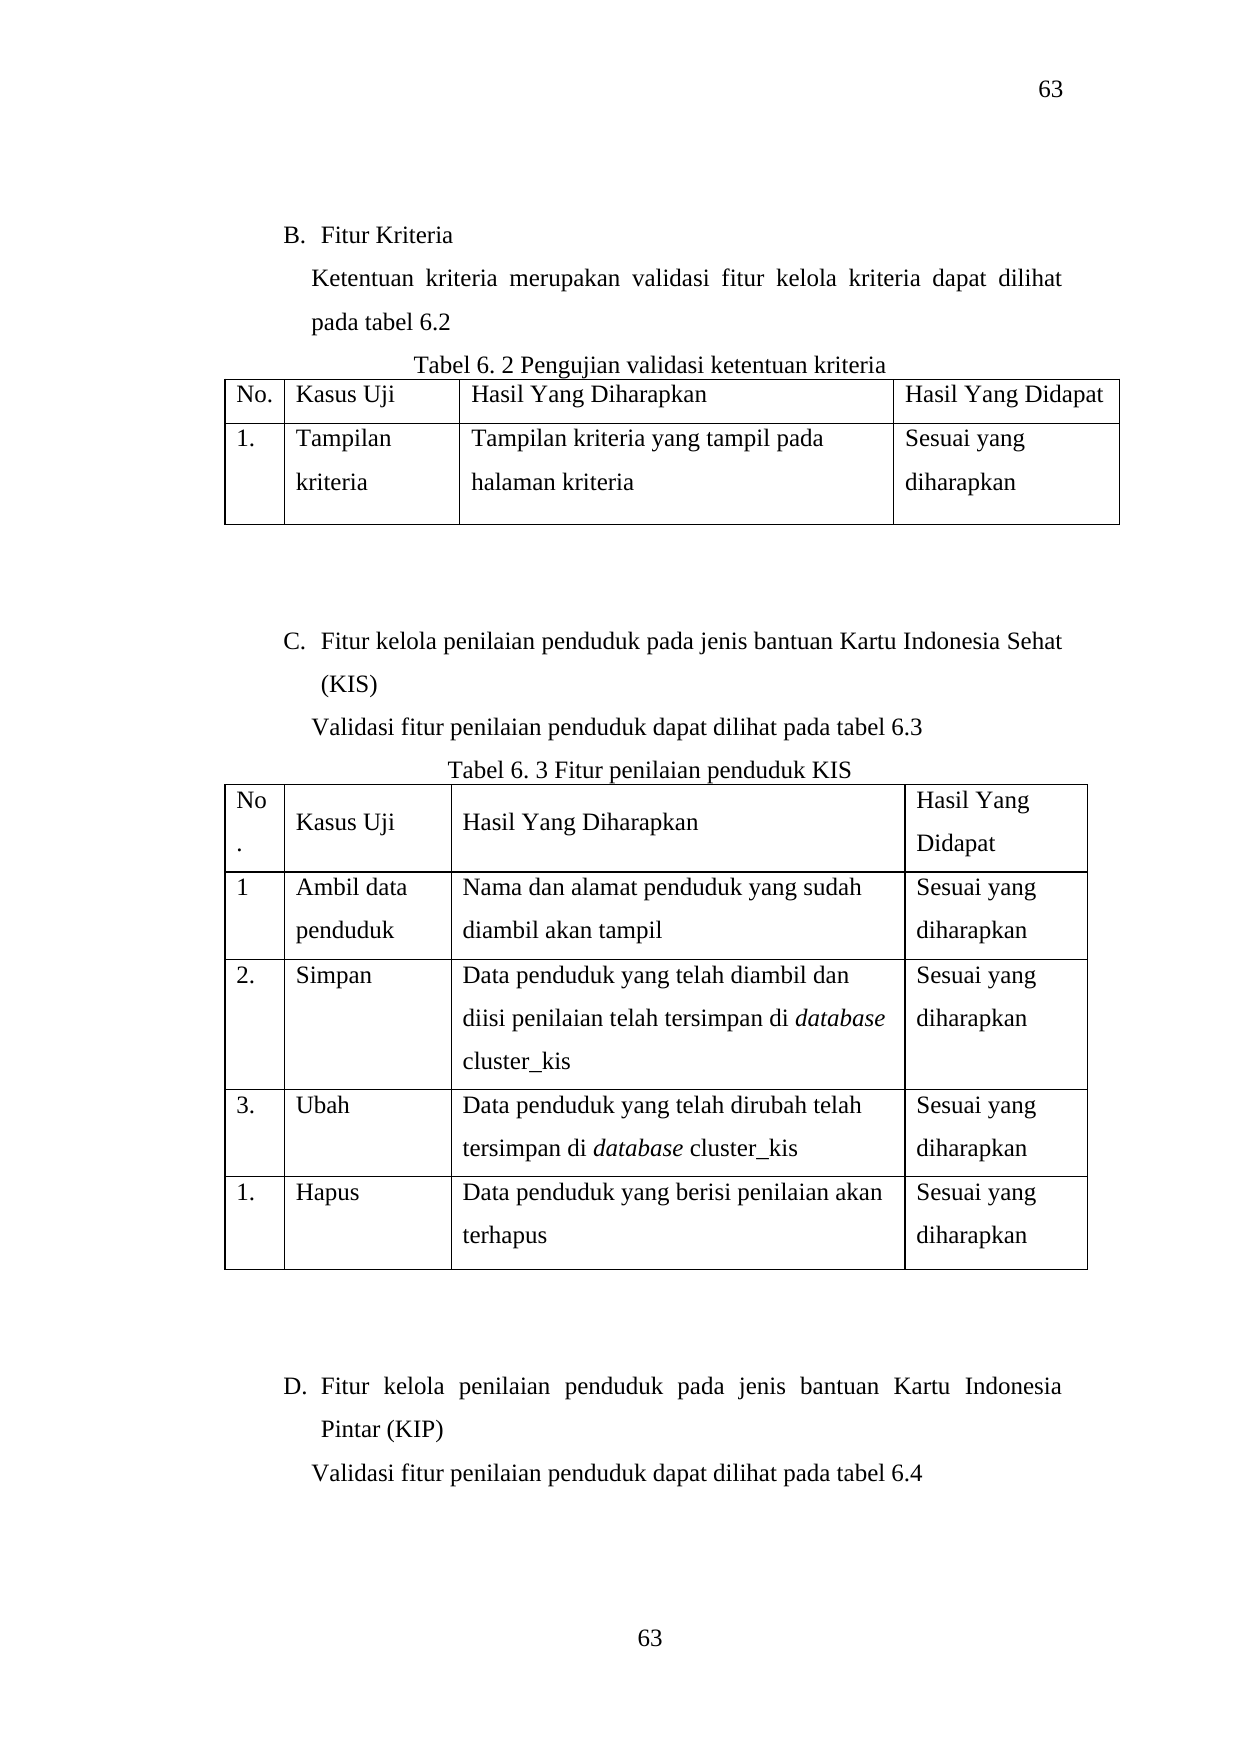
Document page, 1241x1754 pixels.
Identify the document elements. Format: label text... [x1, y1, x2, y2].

table_header No. [226, 380, 284, 422]
table_cell Sesuai yang diharapkan [906, 1090, 1087, 1176]
table_cell Data penduduk yang telah diambil dan diisi penilaian telah tersimpan di database cluster_kis [452, 960, 904, 1089]
table_cell Sesuai yang diharapkan [906, 960, 1087, 1089]
table_cell 2. [226, 960, 284, 1089]
table_cell 1. [226, 424, 284, 524]
table_cell Tampilan kriteria yang tampil pada halaman kriteria [460, 424, 893, 524]
table_header Hasil Yang Diharapkan [460, 380, 893, 422]
table_cell Sesuai yang diharapkan [906, 1177, 1087, 1269]
table_cell Sesuai yang diharapkan [894, 424, 1119, 524]
table_cell Tampilan kriteria [285, 424, 459, 524]
text Tabel 6. 2 Pengujian validasi ketentuan kriteria [236, 350, 1063, 378]
table_header Kasus Uji [285, 785, 451, 871]
list Validasi fitur penilaian penduduk dapat dilihat pada tabel 6.4 [311, 1458, 1063, 1486]
table_cell Simpan [285, 960, 451, 1089]
table_cell Sesuai yang diharapkan [906, 873, 1087, 959]
table_cell Hapus [285, 1177, 451, 1269]
table_header Hasil Yang Diharapkan [452, 785, 904, 871]
table_cell Data penduduk yang berisi penilaian akan terhapus [452, 1177, 904, 1269]
list Validasi fitur penilaian penduduk dapat dilihat pada tabel 6.3 [311, 712, 1063, 741]
table_header Hasil Yang Didapat [894, 380, 1119, 422]
table_cell Ambil data penduduk [285, 873, 451, 959]
text Tabel 6. 3 Fitur penilaian penduduk KIS [236, 756, 1063, 784]
table_header Hasil Yang Didapat [906, 785, 1087, 871]
table_cell Nama dan alamat penduduk yang sudah diambil akan tampil [452, 873, 904, 959]
table_header Kasus Uji [285, 380, 459, 422]
table_header No. [226, 785, 284, 871]
table_cell 3. [226, 1090, 284, 1176]
table_cell [226, 1177, 284, 1269]
table_cell Data penduduk yang telah dirubah telah tersimpan di database cluster_kis [452, 1090, 904, 1176]
list Fitur kelola penilaian penduduk pada jenis bantuan Kartu Indonesia Pintar (KIP) [283, 1371, 1063, 1443]
list Fitur Kriteria [283, 220, 1063, 249]
list Ketentuan kriteria merupakan validasi fitur kelola kriteria dapat dilihat pada tabel 6.2 [311, 263, 1063, 335]
list Fitur kelola penilaian penduduk pada jenis bantuan Kartu Indonesia Sehat (KIS) [283, 626, 1063, 698]
table_cell 1 [226, 873, 284, 959]
table_cell Ubah [285, 1090, 451, 1176]
